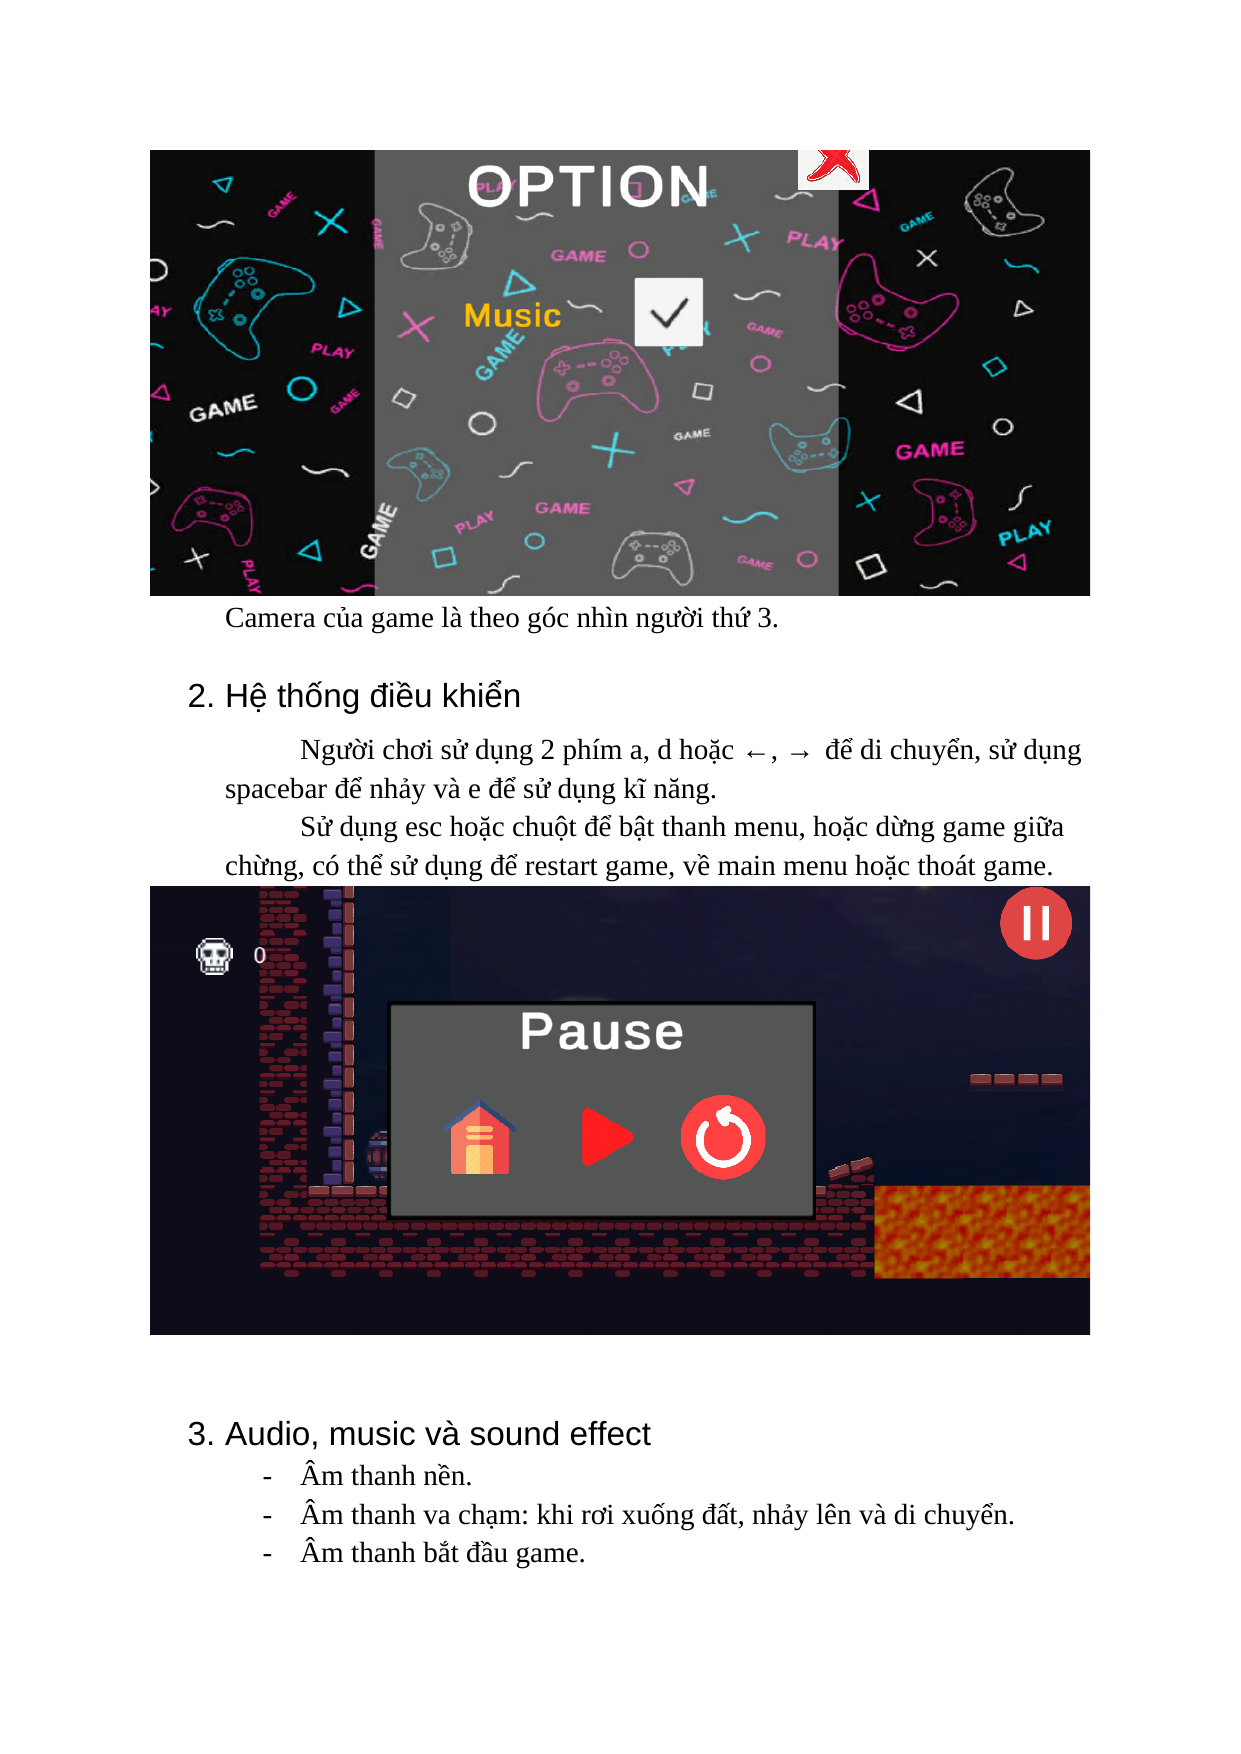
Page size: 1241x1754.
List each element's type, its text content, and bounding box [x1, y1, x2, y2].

text Người chơi sử dụng 2 phím a, d hoặc ←, → để di chuyển, sử dụng spacebar để nhảy và e để sử dụng kĩ năng. [225, 732, 1090, 804]
list Âm thanh bắt đầu game. [262, 1536, 1090, 1569]
picture [150, 886, 1091, 1335]
text Sử dụng esc hoặc chuột để bật thanh menu, hoặc dừng game giữa chừng, có thể sử dụng để restart game, về main menu hoặc thoát game. [225, 809, 1090, 882]
subtitle Hệ thống điều khiển [187, 676, 1090, 714]
picture [150, 150, 1091, 596]
list Âm thanh nền. [262, 1458, 1090, 1492]
list Âm thanh va chạm: khi rơi xuống đất, nhảy lên và di chuyển. [262, 1497, 1090, 1531]
text Camera của game là theo góc nhìn người thứ 3. [150, 600, 1090, 633]
subtitle Audio, music và sound effect [187, 1414, 1090, 1453]
